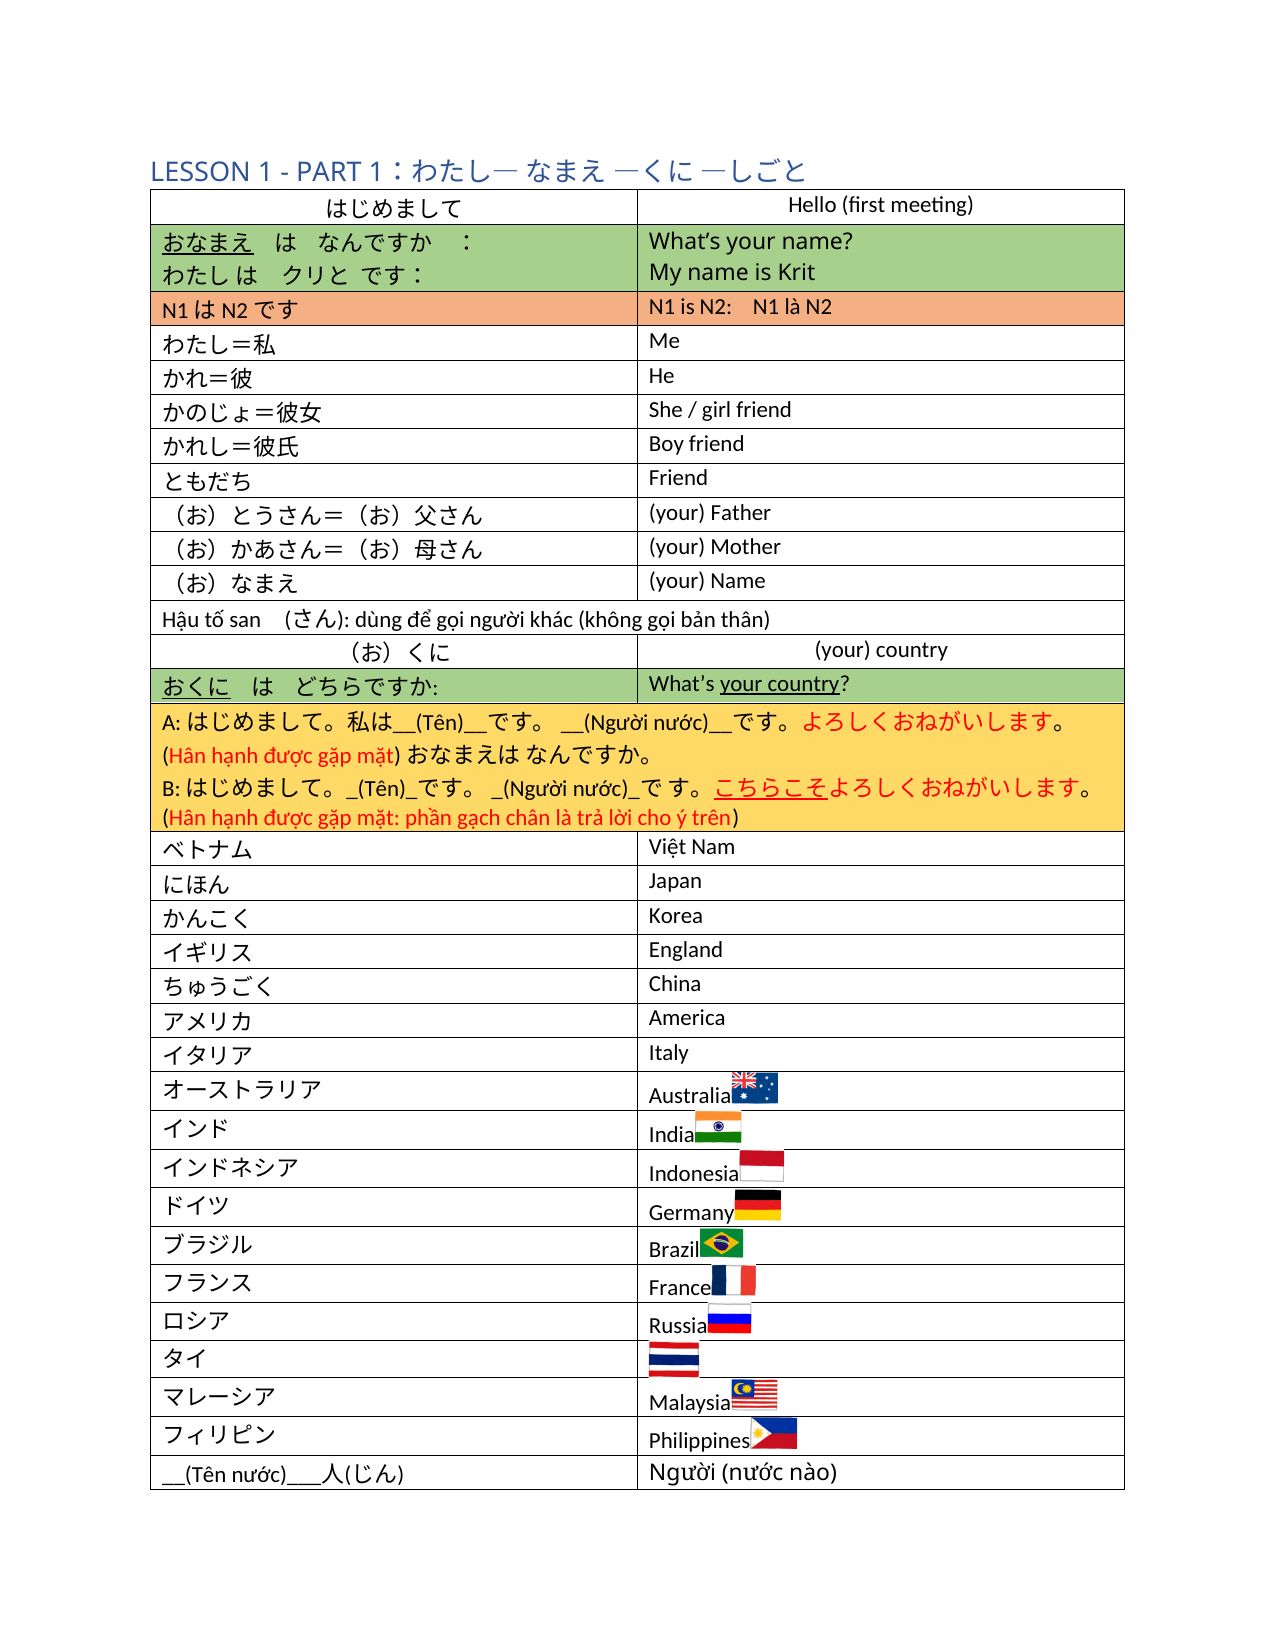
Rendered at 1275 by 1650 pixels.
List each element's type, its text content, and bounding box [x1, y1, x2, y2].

table_cell He [638, 361, 1124, 394]
picture [648, 1340, 700, 1378]
table_cell マレーシア [151, 1378, 637, 1416]
table_cell Korea [638, 901, 1124, 934]
table_cell Việt Nam [638, 832, 1124, 865]
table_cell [638, 1456, 1124, 1489]
table_cell America [638, 1004, 1124, 1037]
table_cell （お）とうさん＝（お）父さん [151, 498, 637, 531]
table_cell ベトナム [151, 832, 637, 865]
table_cell [638, 1341, 648, 1377]
table_cell China [638, 969, 1124, 1002]
table_cell (your) Name [638, 566, 1124, 599]
table_cell インド [151, 1111, 637, 1148]
table_header はじめまして [151, 190, 637, 224]
subtitle LESSON 1 - PART 1：わたし― なまえ ―くに ―しごと [150, 150, 1125, 189]
table_cell タイ [151, 1341, 637, 1377]
table_cell England [638, 935, 1124, 968]
table_cell （お）なまえ [151, 566, 637, 599]
table_cell ドイツ [151, 1188, 637, 1226]
table_cell かれし＝彼氏 [151, 429, 637, 462]
picture [731, 1072, 778, 1104]
table_cell オーストラリア [151, 1072, 637, 1110]
picture [707, 1302, 752, 1334]
picture [750, 1417, 798, 1449]
table_cell かのじょ＝彼女 [151, 395, 637, 428]
table_cell Indonesia [638, 1150, 1124, 1187]
table_cell ブラジル [151, 1227, 637, 1263]
table_cell Boy friend [638, 429, 1124, 462]
table_header Hello (first meeting) [638, 190, 1124, 224]
table_cell イギリス [151, 935, 637, 968]
table_cell かれ＝彼 [151, 361, 637, 394]
table_cell Hậu tố san (さん): dùng để gọi người khác (không gọi bản thân) [151, 601, 1124, 634]
table_cell にほん [151, 866, 637, 900]
table_cell ロシア [151, 1303, 637, 1339]
table_cell Brazil [638, 1227, 1124, 1263]
table_cell (your) Mother [638, 532, 1124, 565]
table_cell (your) country [638, 635, 1124, 668]
table_cell インドネシア [151, 1150, 637, 1187]
table_cell N1 は N2 です [151, 292, 637, 325]
table_cell Malaysia [638, 1378, 1124, 1416]
table_cell (your) Father [638, 498, 1124, 531]
table_cell おなまえ は なんですか ： わたし は クリと です： [151, 225, 637, 291]
table_cell Friend [638, 464, 1124, 497]
table_cell India [638, 1111, 1124, 1148]
table_cell A: はじめまして。私は__(Tên)__です。 __(Người nước)__です。よろしくおねがいします。(Hân hạnh được gặp mặt) おなまえは なんですか。 B: はじめまして。_(Tên)_です。 _(Người nước)_で す。こちらこそよろしくおねがいします。(Hân hạnh được gặp mặt: phần gạch chân là trả lời cho ý trên) [151, 704, 1124, 831]
table_cell Australia [638, 1072, 1124, 1110]
picture [734, 1188, 782, 1221]
table_cell （お）かあさん＝（お）母さん [151, 532, 637, 565]
table_cell ちゅうごく [151, 969, 637, 1002]
picture [699, 1227, 744, 1258]
table_cell [700, 1341, 1124, 1377]
table_cell アメリカ [151, 1004, 637, 1037]
table_cell ともだち [151, 464, 637, 497]
table_cell フィリピン [151, 1417, 637, 1455]
table_cell N1 is N2: N1 là N2 [638, 292, 1124, 325]
picture [711, 1264, 756, 1296]
table_cell Japan [638, 866, 1124, 900]
table_cell What’s your name? My name is Krit [638, 225, 1124, 291]
table_cell フランス [151, 1265, 637, 1302]
table_cell わたし＝私 [151, 326, 637, 360]
table_cell Germany [638, 1188, 1124, 1226]
table_cell France [638, 1265, 1124, 1302]
table_cell Me [638, 326, 1124, 360]
picture [731, 1378, 778, 1411]
picture [695, 1110, 742, 1143]
table_cell She / girl friend [638, 395, 1124, 428]
table_cell Russia [638, 1303, 1124, 1339]
table_cell Italy [638, 1038, 1124, 1071]
table_cell What’s your country? [638, 669, 1124, 702]
picture [739, 1149, 785, 1182]
table_cell おくに は どちらですか: [151, 669, 637, 702]
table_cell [151, 1456, 637, 1489]
table_cell イタリア [151, 1038, 637, 1071]
table_cell Philippines [638, 1417, 1124, 1455]
table_cell かんこく [151, 901, 637, 934]
table_cell （お）くに [151, 635, 637, 668]
